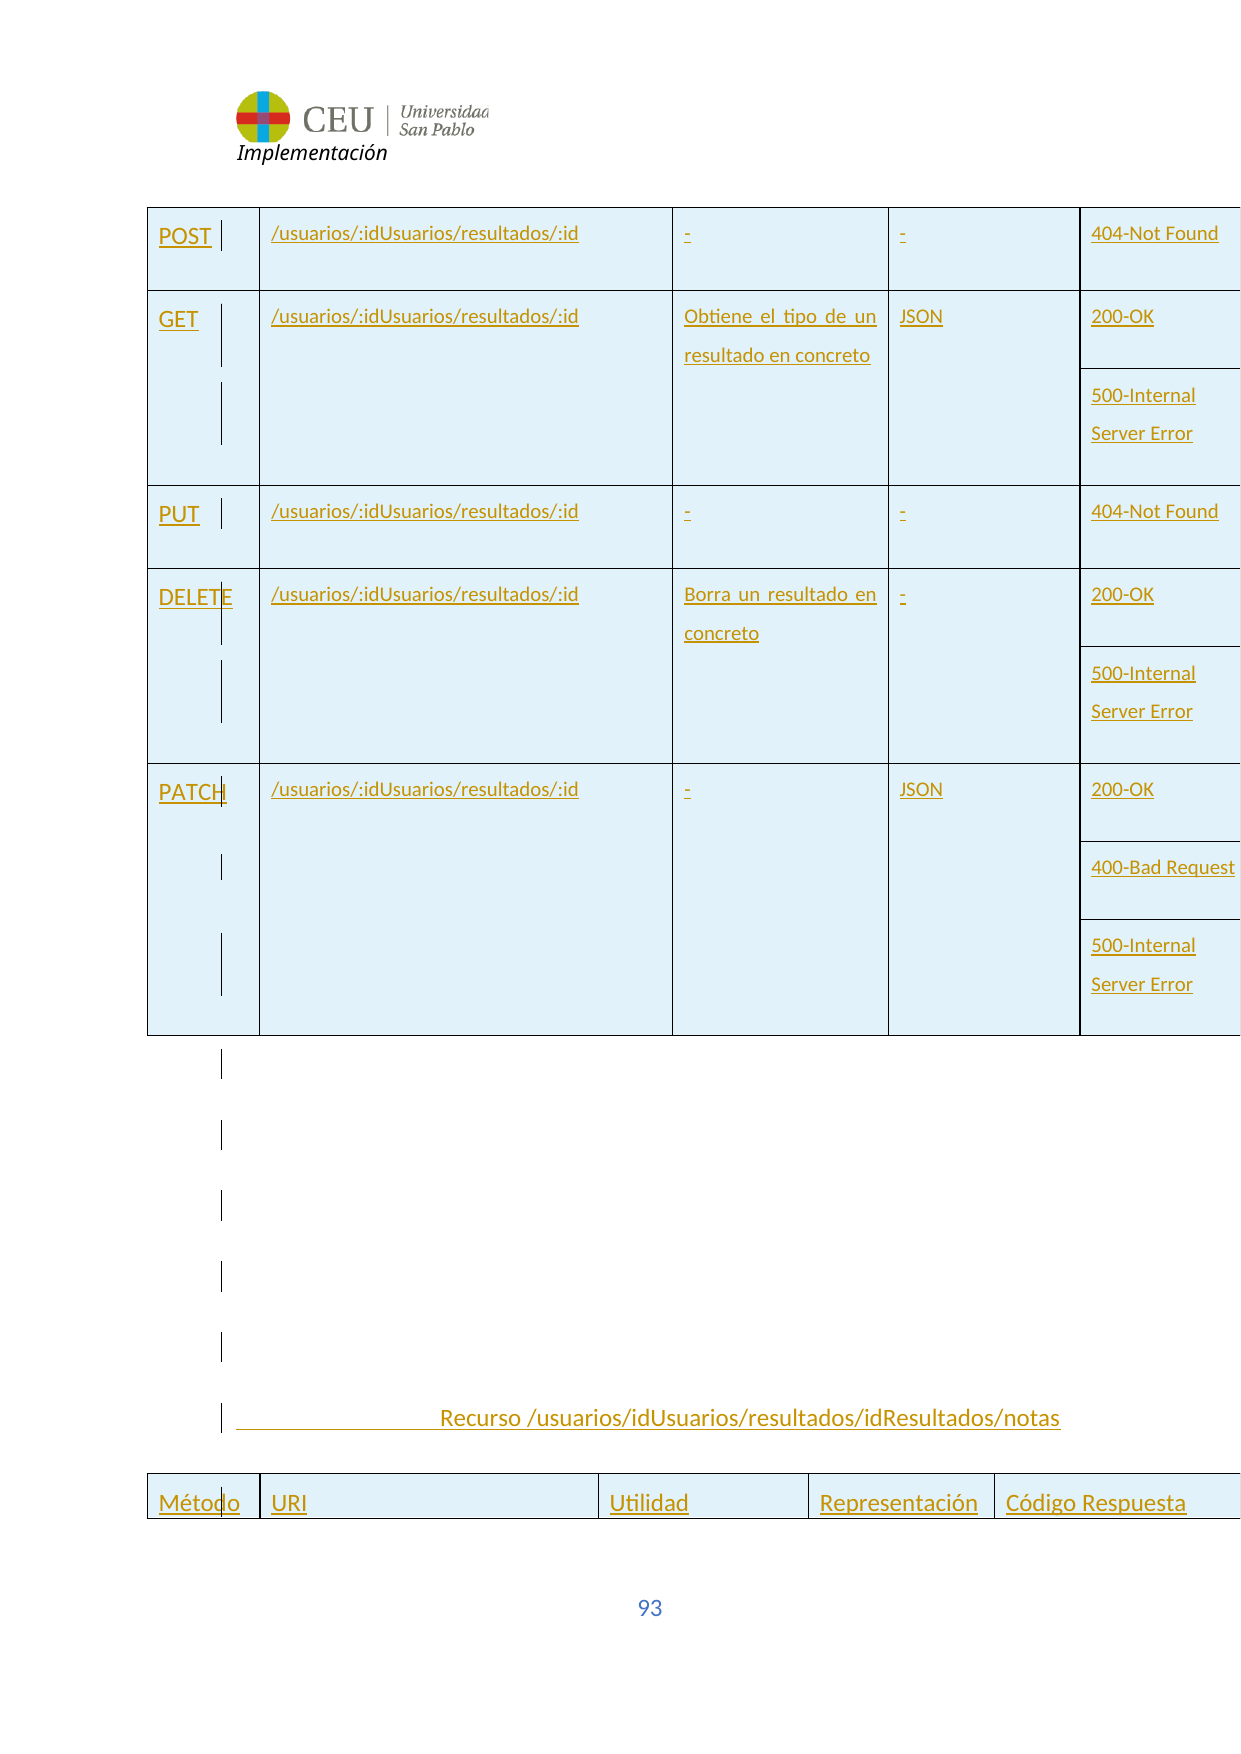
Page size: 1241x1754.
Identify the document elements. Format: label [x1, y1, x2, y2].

picture [235, 89, 489, 143]
